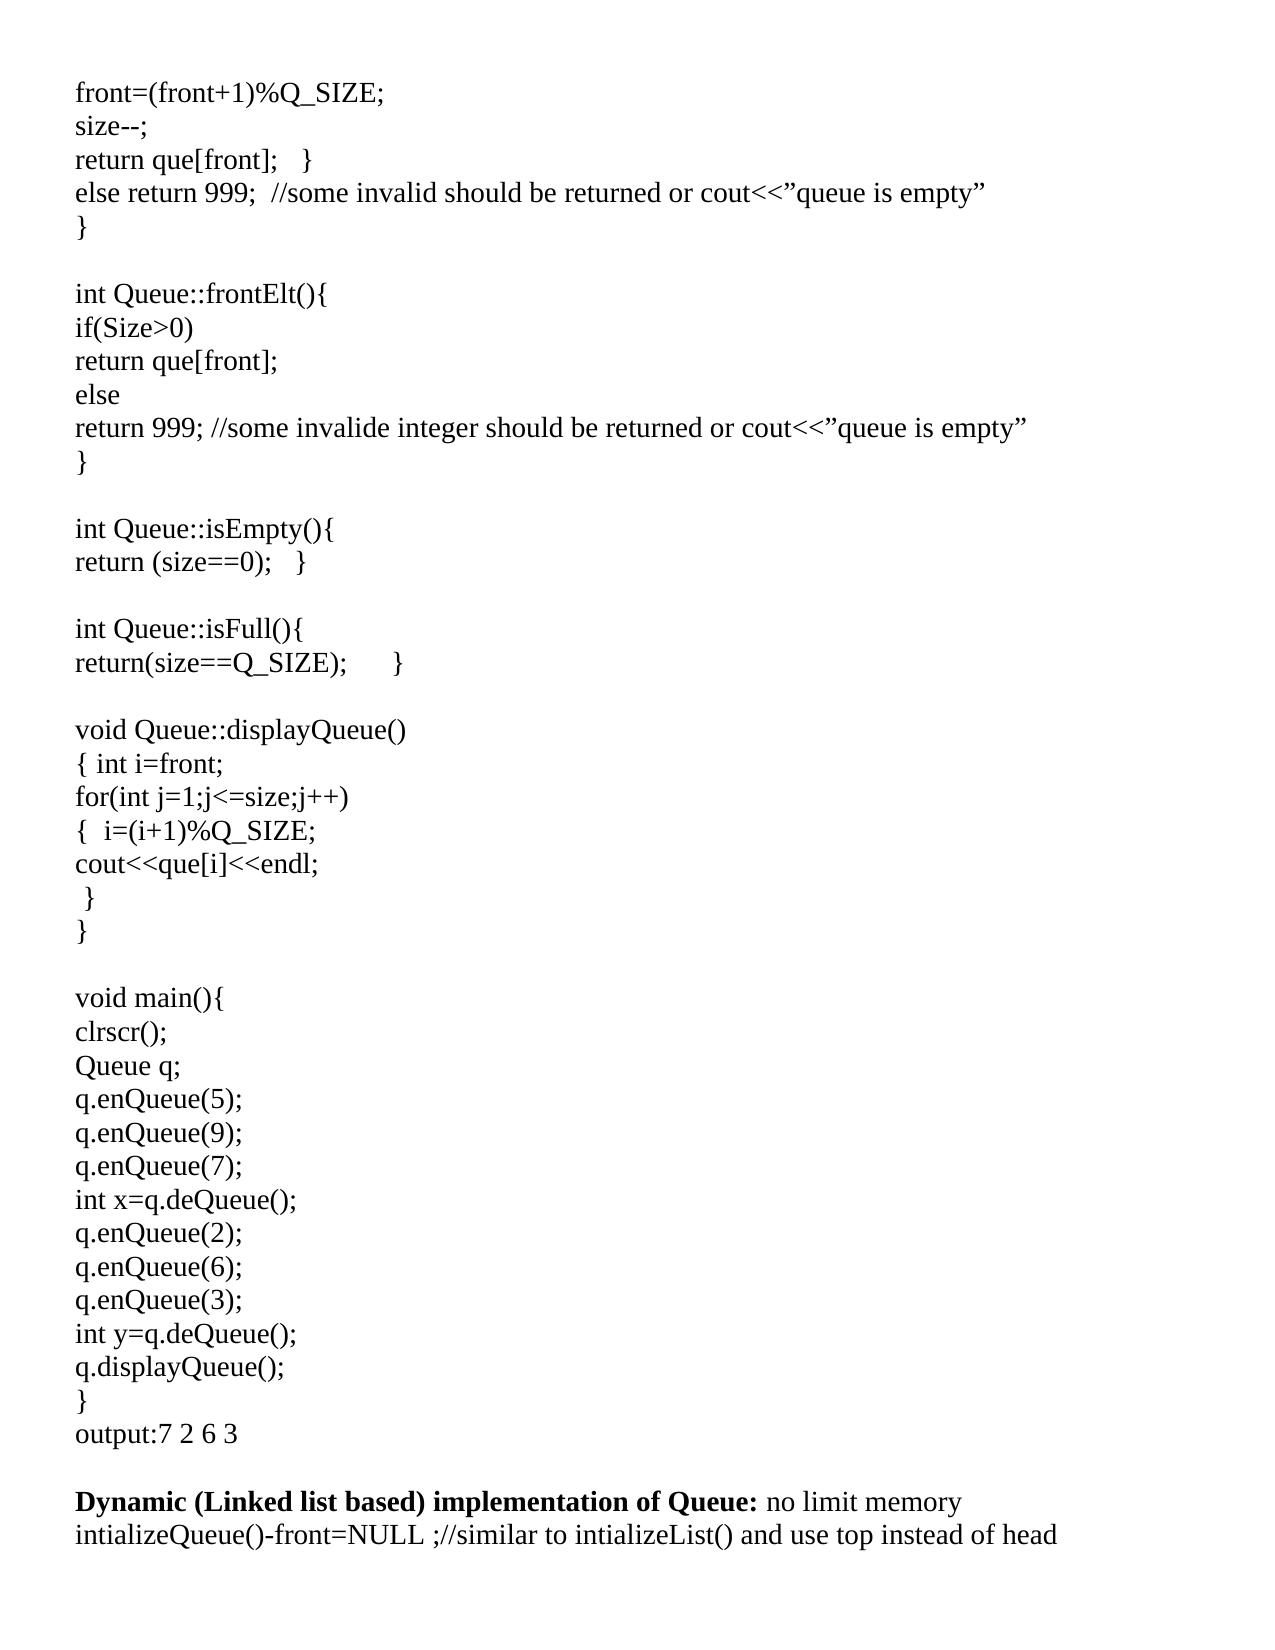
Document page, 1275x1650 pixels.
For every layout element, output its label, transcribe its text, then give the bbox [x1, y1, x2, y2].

text } [75, 1383, 1200, 1417]
text { i=(i+1)%Q_SIZE; [75, 813, 1200, 846]
text q.displayQueue(); [75, 1349, 1200, 1383]
text return(size==Q_SIZE); } [75, 645, 1200, 679]
text else [75, 377, 1200, 410]
text front=(front+1)%Q_SIZE; [75, 75, 1200, 108]
text } [75, 913, 1200, 947]
text q.enQueue(6); [75, 1249, 1200, 1282]
text size--; [75, 108, 1200, 142]
text clrscr(); [75, 1014, 1200, 1048]
text int x=q.deQueue(); [75, 1182, 1200, 1215]
text for(int j=1;j<=size;j++) [75, 779, 1200, 813]
text if(Size>0) [75, 310, 1200, 343]
text output:7 2 6 3 [75, 1417, 1200, 1450]
text Dynamic (Linked list based) implementation of Queue: no limit memory [75, 1484, 1200, 1517]
text void Queue::displayQueue() [75, 712, 1200, 746]
text q.enQueue(3); [75, 1282, 1200, 1316]
text else return 999; //some invalid should be returned or cout<<”queue is empty” [75, 176, 1200, 209]
text } [75, 444, 1200, 477]
text void main(){ [75, 981, 1200, 1014]
text } [75, 880, 1200, 913]
text int Queue::isFull(){ [75, 612, 1200, 645]
text return (size==0); } [75, 544, 1200, 578]
text Queue q; [75, 1048, 1200, 1081]
text return que[front]; [75, 343, 1200, 377]
text intializeQueue()-front=NULL ;//similar to intializeList() and use top instead of head [75, 1517, 1200, 1551]
text } [75, 209, 1200, 243]
text q.enQueue(2); [75, 1215, 1200, 1249]
text return que[front]; } [75, 142, 1200, 176]
text q.enQueue(5); [75, 1081, 1200, 1115]
text int Queue::isEmpty(){ [75, 511, 1200, 544]
text return 999; //some invalide integer should be returned or cout<<”queue is empty” [75, 410, 1200, 444]
text int Queue::frontElt(){ [75, 276, 1200, 310]
text q.enQueue(7); [75, 1148, 1200, 1182]
text cout<<que[i]<<endl; [75, 846, 1200, 880]
text int y=q.deQueue(); [75, 1316, 1200, 1349]
text q.enQueue(9); [75, 1115, 1200, 1148]
text { int i=front; [75, 746, 1200, 779]
